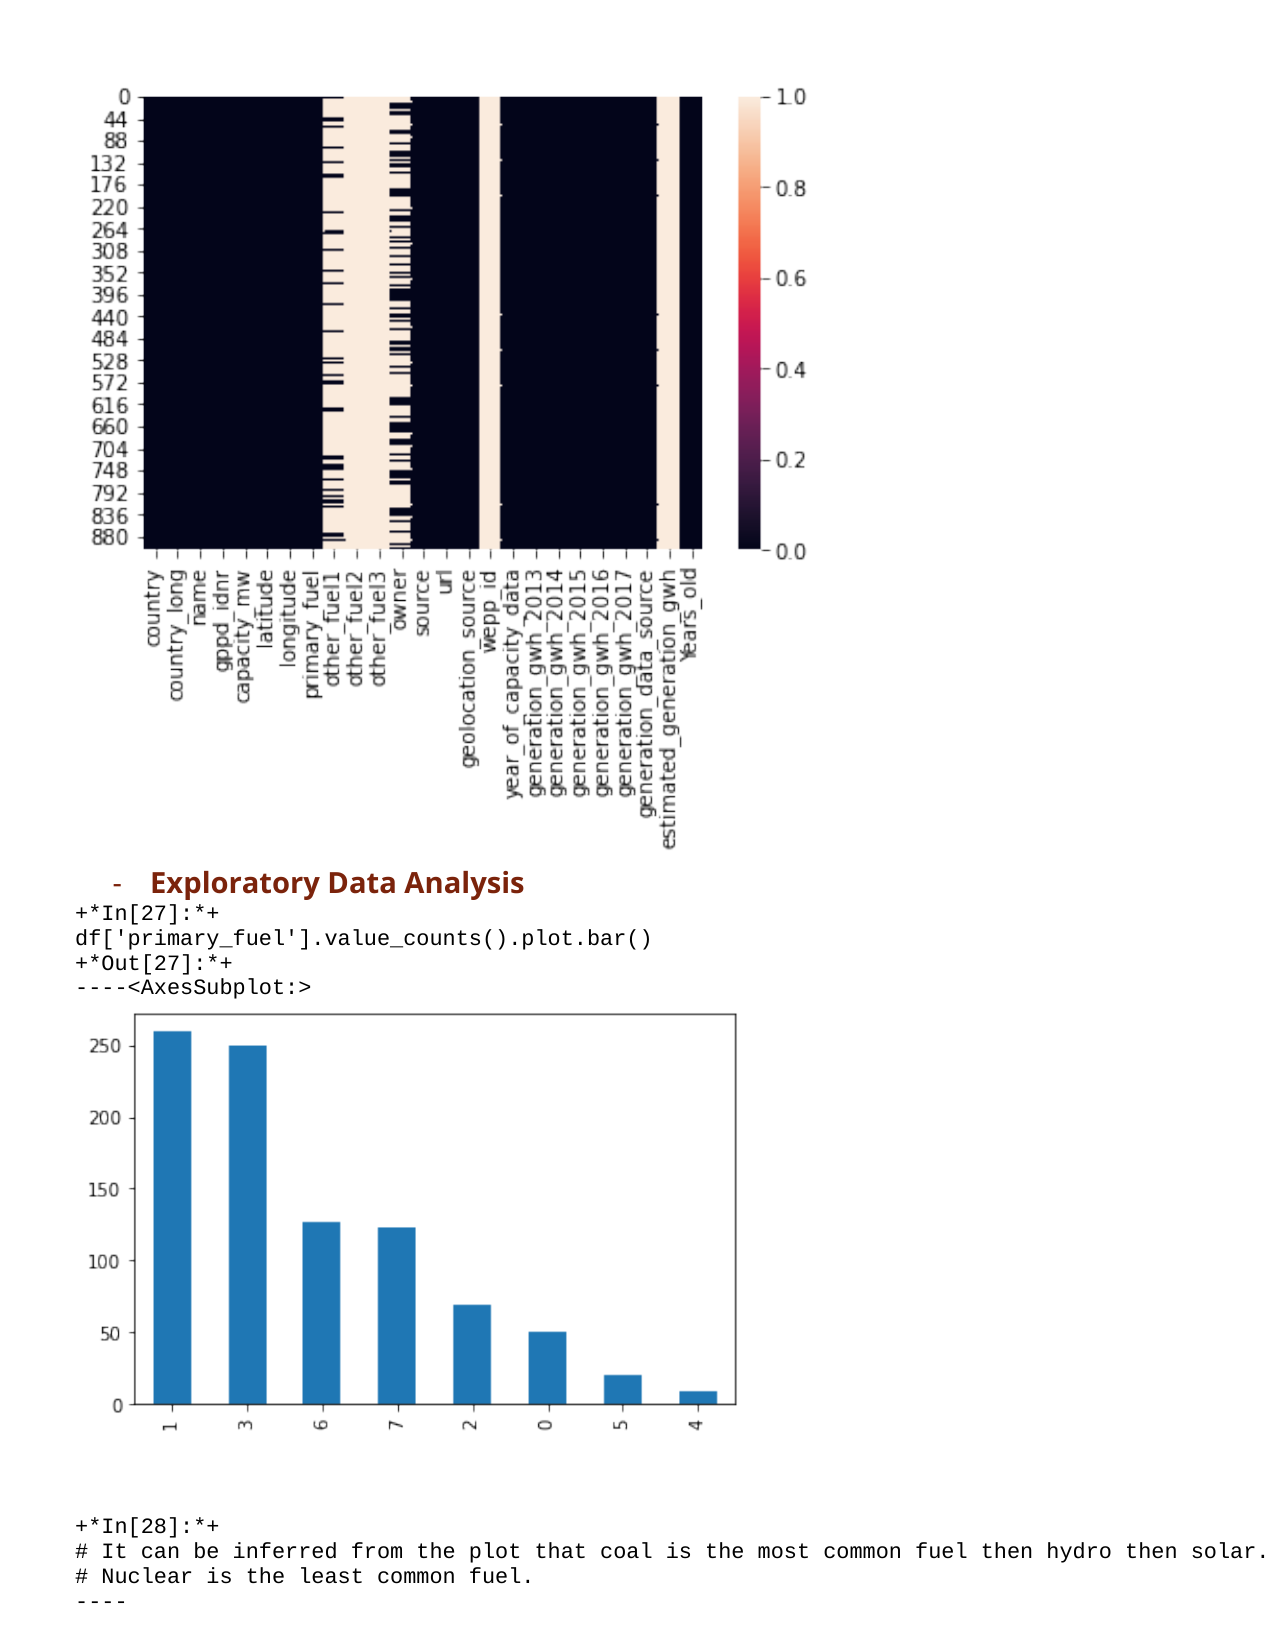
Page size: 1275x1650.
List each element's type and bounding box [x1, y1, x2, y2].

picture [75, 75, 822, 863]
table_cell [75, 75, 1275, 1615]
picture [75, 1001, 748, 1442]
